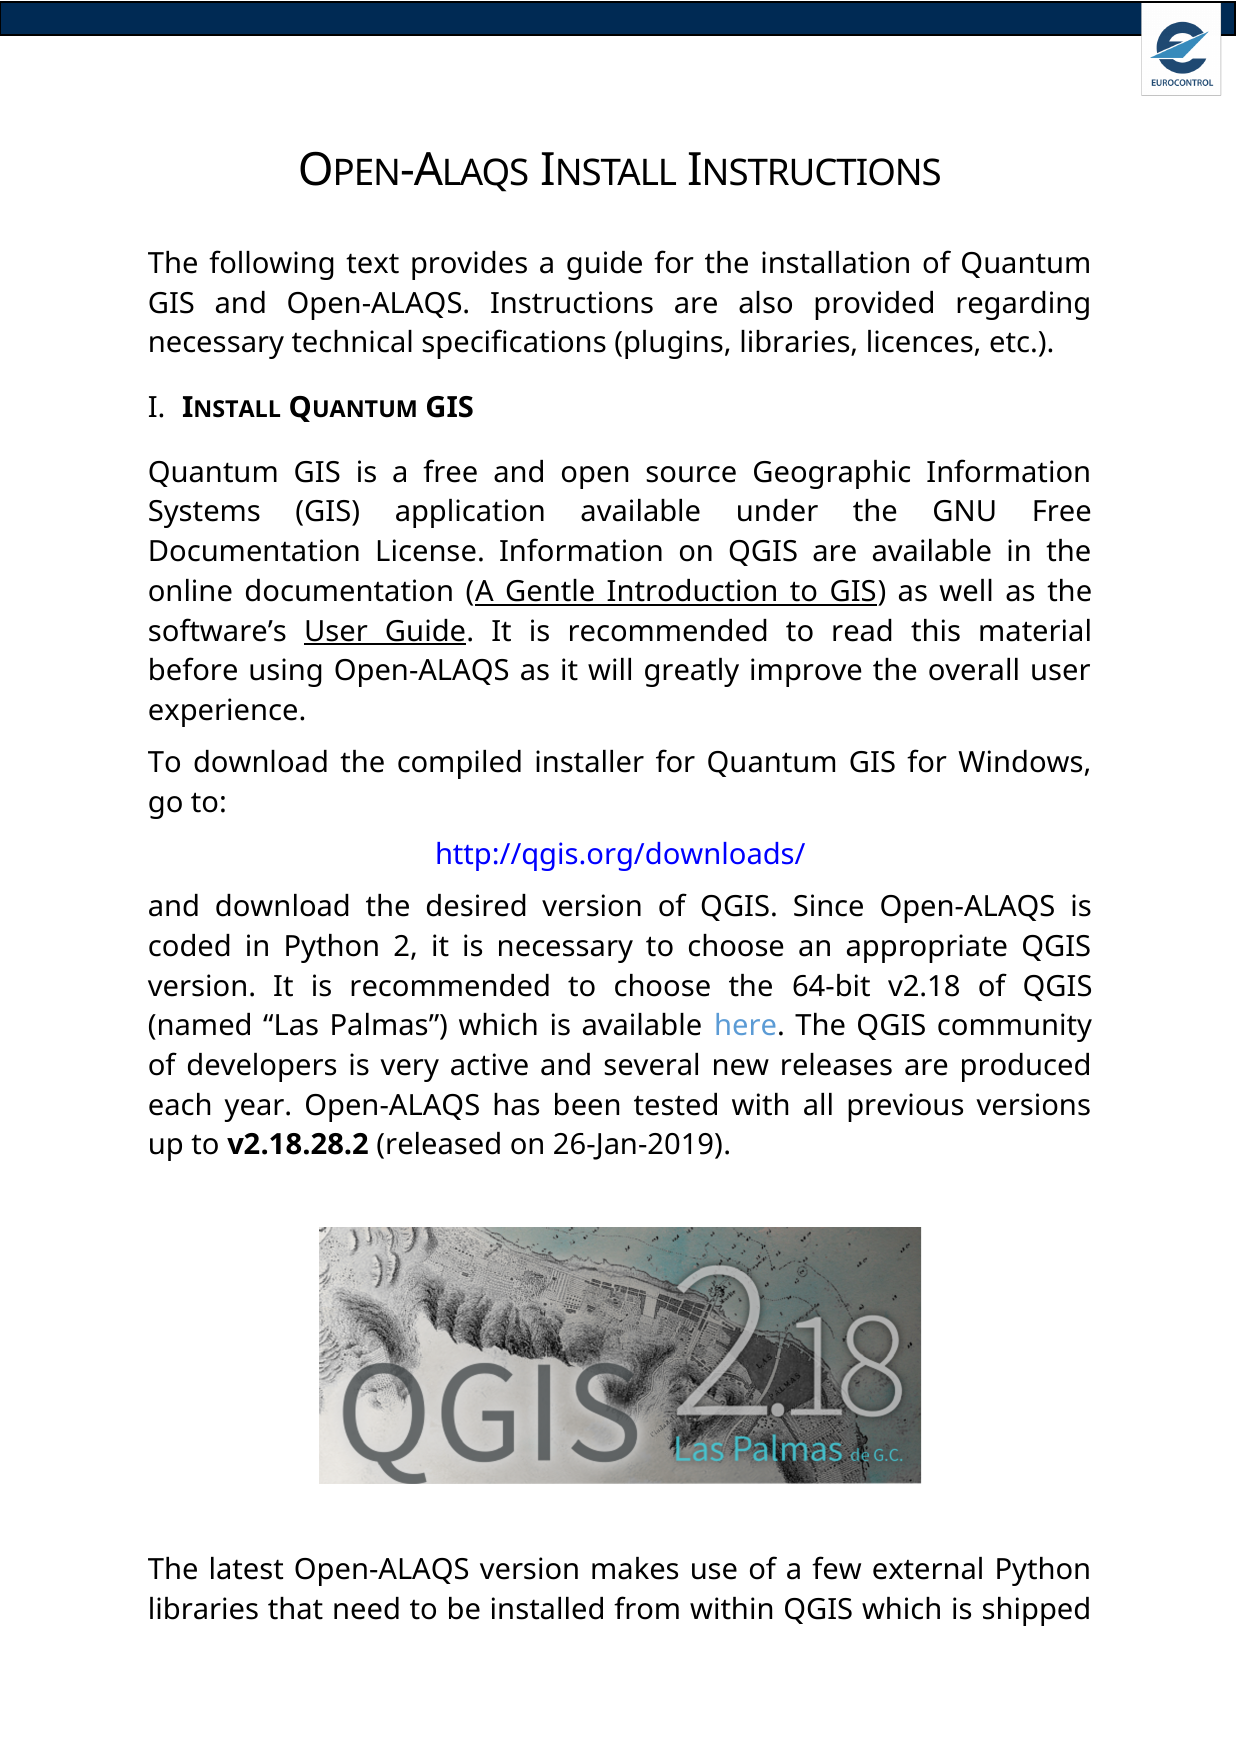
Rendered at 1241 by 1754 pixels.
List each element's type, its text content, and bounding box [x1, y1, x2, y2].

text Quantum GIS is a free and open source Geographic Information Systems (GIS) application available under the GNU Free Documentation License. Information on QGIS are available in the online documentation (A Gentle Introduction to GIS) as well as the software’s User Guide. It is recommended to read this material before using Open-ALAQS as it will greatly improve the overall user experience. [148, 451, 1092, 729]
text and download the desired version of QGIS. Since Open-ALAQS is coded in Python 2, it is necessary to choose an appropriate QGIS version. It is recommended to choose the 64-bit v2.18 of QGIS (named “Las Palmas”) which is available here. The QGIS community of developers is very active and several new releases are produced each year. Open-ALAQS has been tested with all previous versions up to v2.18.28.2 (released on 26-Jan-2019). [148, 885, 1092, 1163]
picture [319, 1227, 922, 1484]
text To download the compiled installer for Quantum GIS for Windows, go to: [148, 741, 1092, 821]
subtitle Install Quantum GIS [148, 386, 1092, 426]
picture [1137, 3, 1225, 100]
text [148, 1548, 1092, 1628]
text The following text provides a guide for the installation of Quantum GIS and Open-ALAQS. Instructions are also provided regarding necessary technical specifications (plugins, libraries, licences, etc.). [148, 242, 1092, 361]
text http://qgis.org/downloads/ [148, 833, 1092, 873]
title Open-Alaqs Install Instructions [148, 136, 1092, 199]
